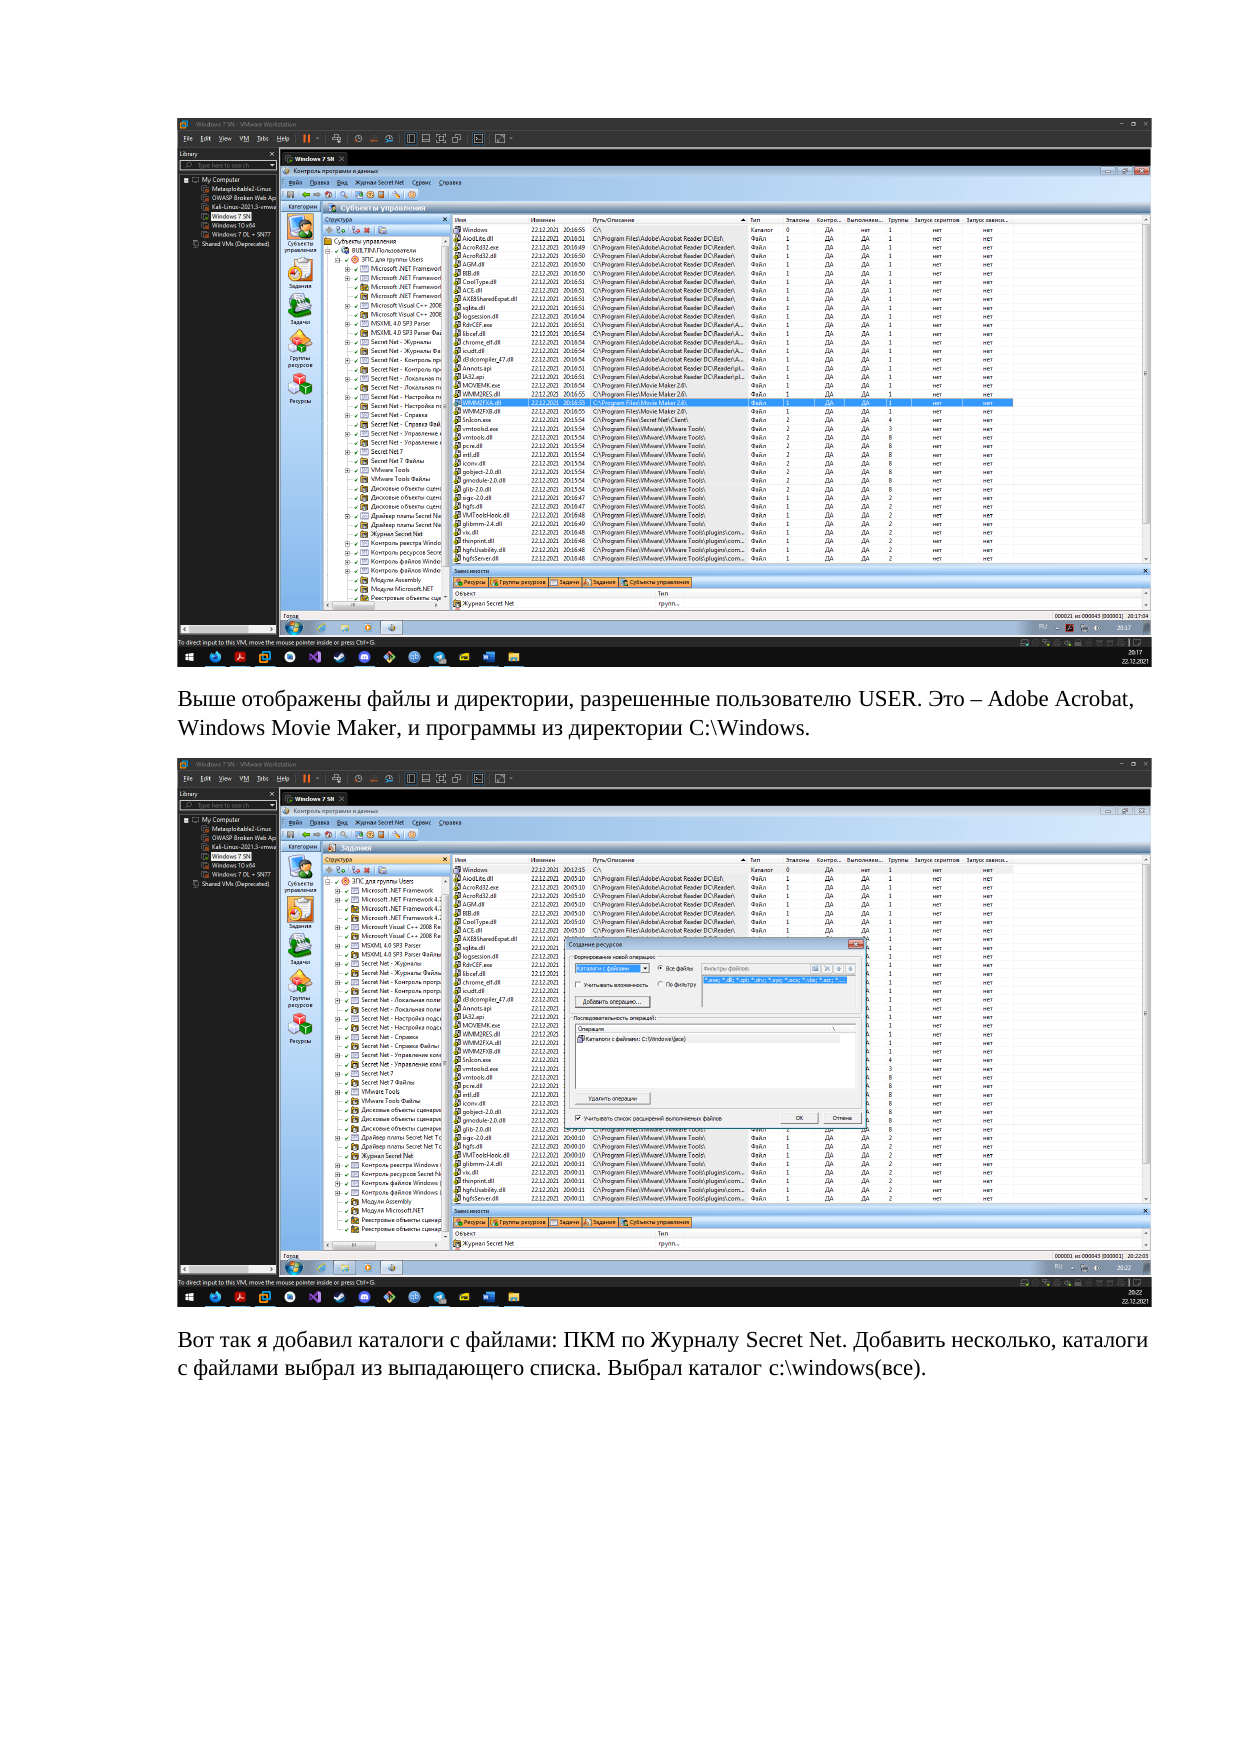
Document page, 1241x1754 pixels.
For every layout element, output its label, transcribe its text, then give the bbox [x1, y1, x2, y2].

text Вот так я добавил каталоги с файлами: ПКМ по Журналу Secret Net. Добавить несколько, каталоги с файлами выбрал из выпадающего списка. Выбрал каталог c:\windows(все). [177, 1326, 1152, 1380]
text Выше отображены файлы и директории, разрешенные пользователю USER. Это – Adobe Acrobat, Windows Movie Maker, и программы из директории C:\Windows. [177, 685, 1152, 740]
picture [177, 758, 1152, 1307]
picture [177, 118, 1152, 667]
